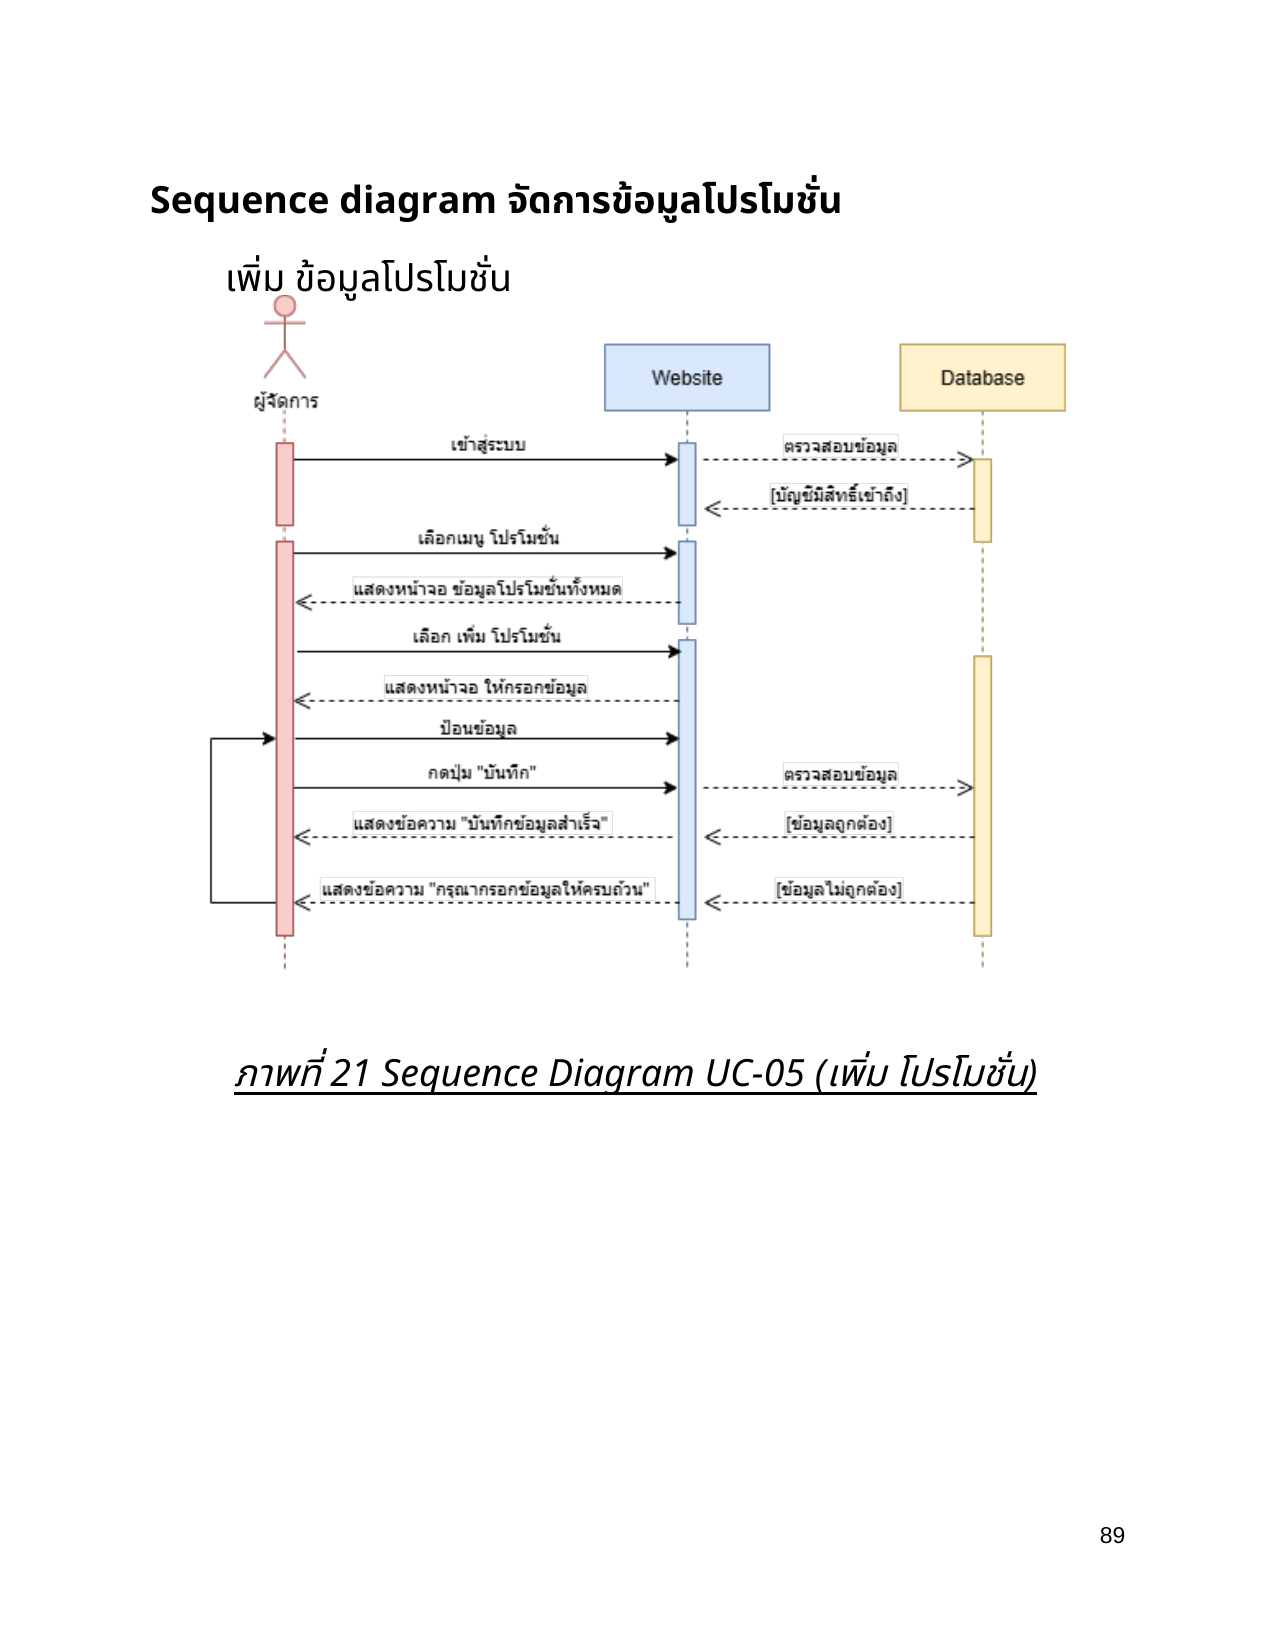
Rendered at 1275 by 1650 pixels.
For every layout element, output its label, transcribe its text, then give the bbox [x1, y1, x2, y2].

text เพิ่ม ข้อมูลโปรโมชั่น [150, 251, 1125, 308]
text Sequence diagram จัดการข้อมูลโปรโมชั่น [150, 173, 1125, 230]
picture [199, 295, 1066, 983]
text ภาพที่ 21 Sequence Diagram UC-05 (เพิ่ม โปรโมชั่น) [150, 1047, 1125, 1104]
